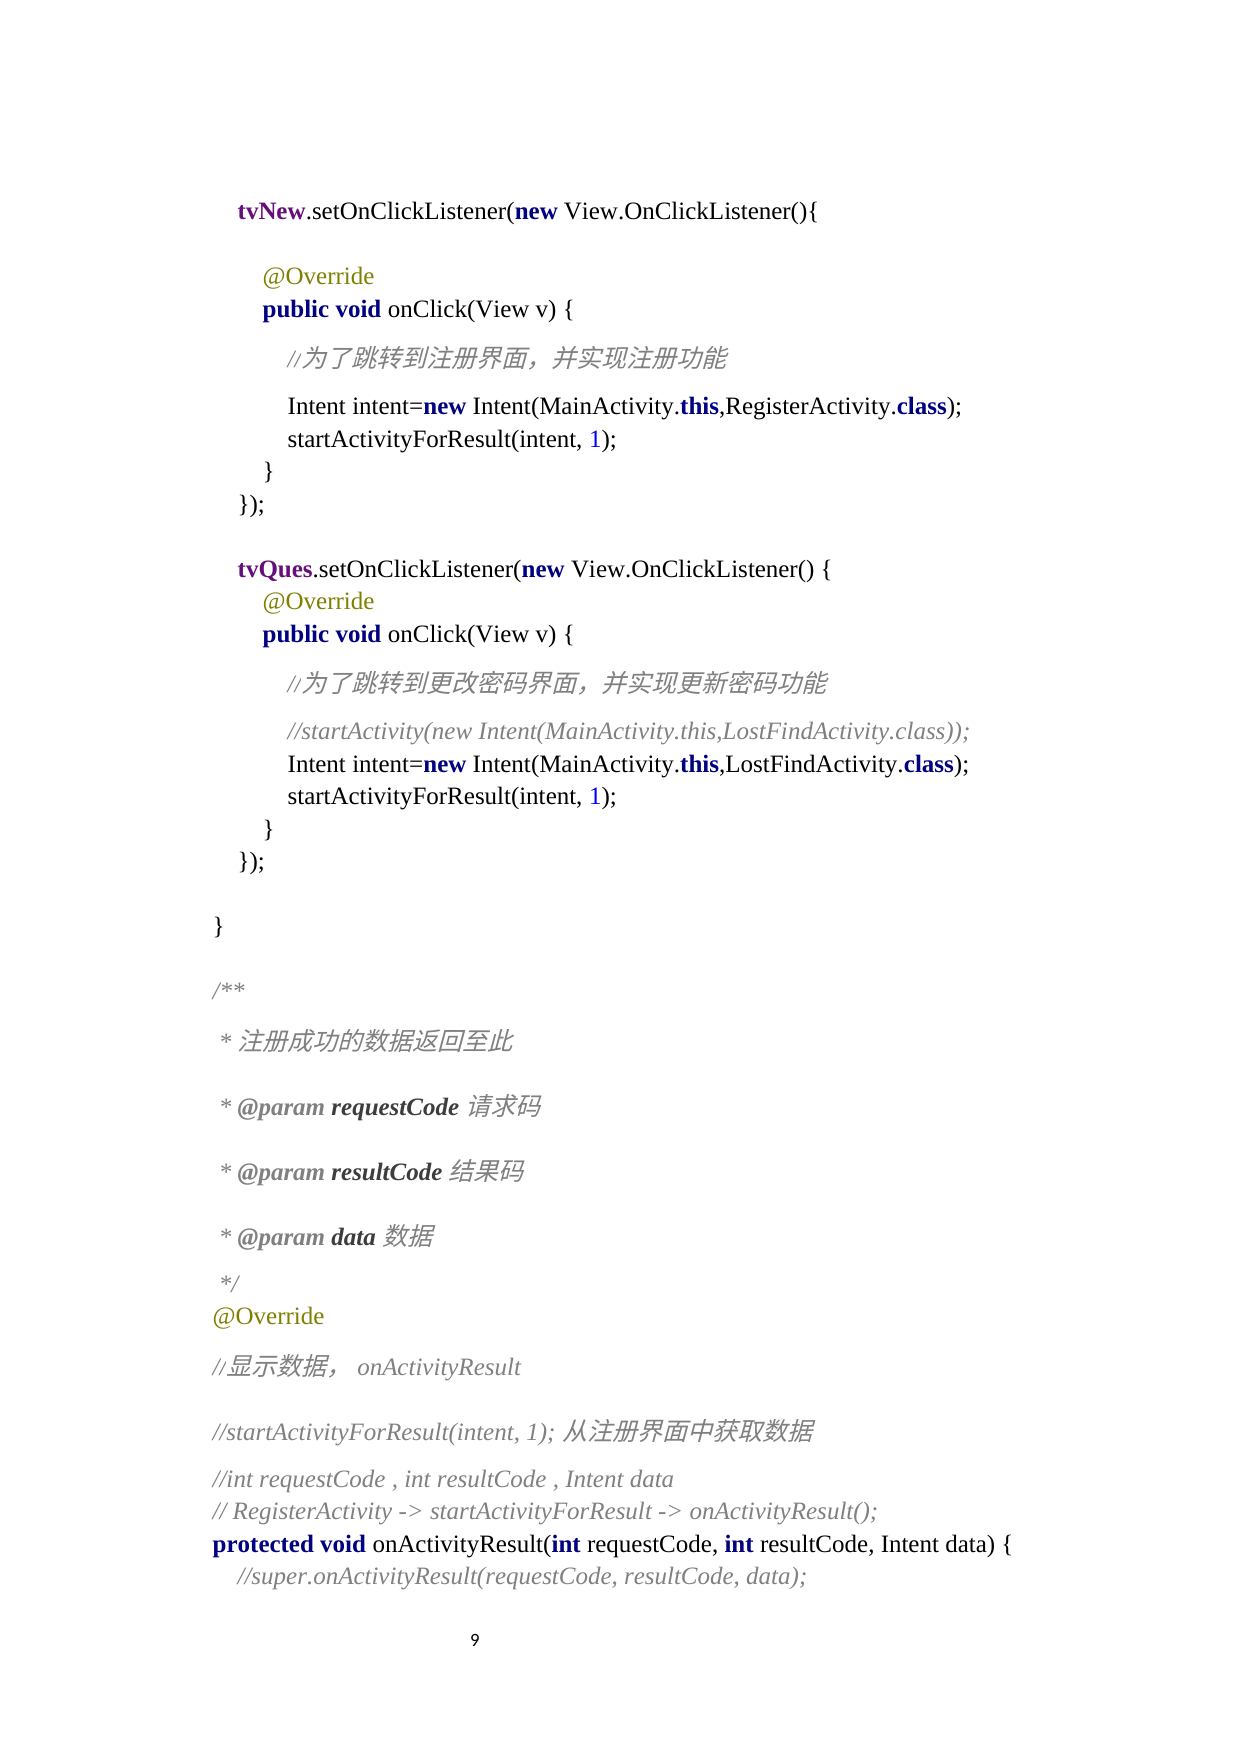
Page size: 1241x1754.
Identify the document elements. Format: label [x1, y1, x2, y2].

text [187, 162, 1053, 1592]
